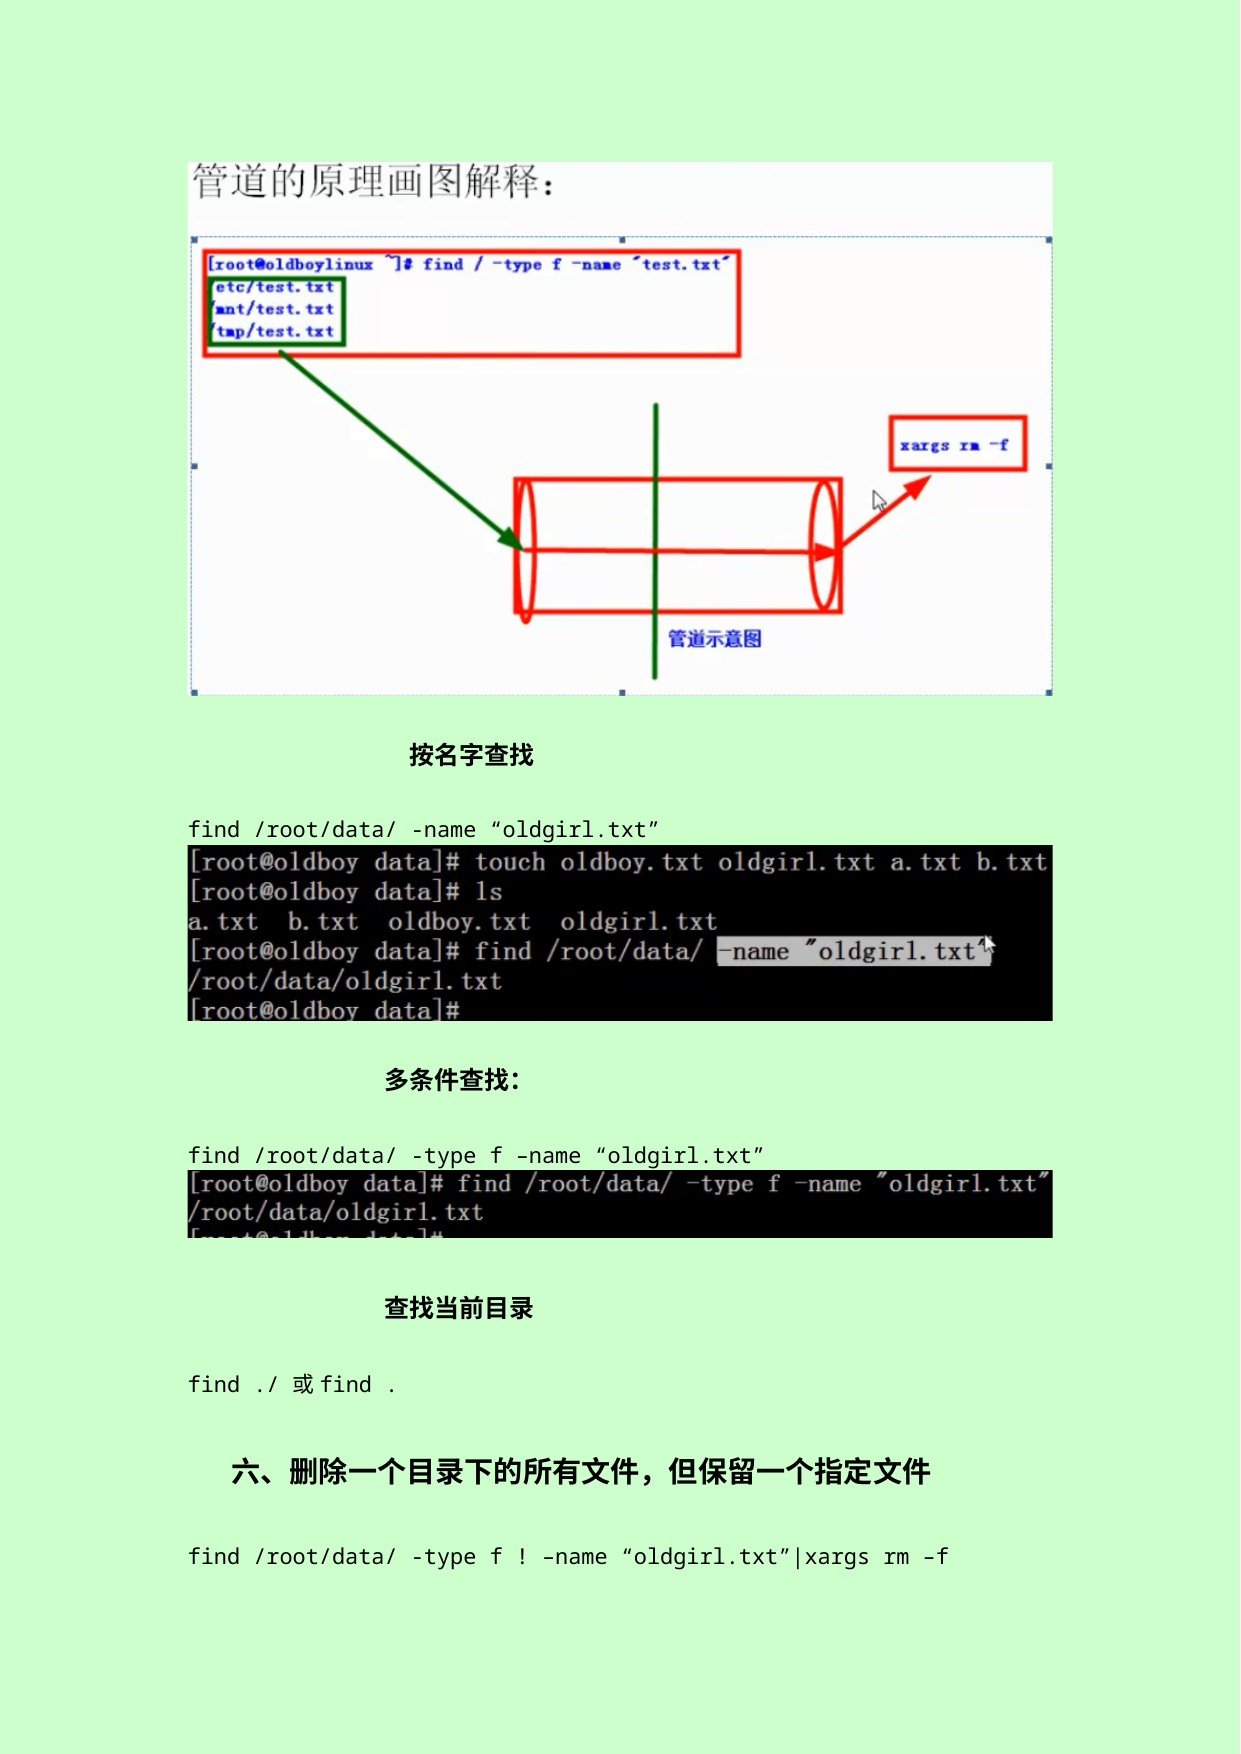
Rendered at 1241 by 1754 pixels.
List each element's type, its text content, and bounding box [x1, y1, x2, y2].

text find ./ 或 find . [187, 1366, 1053, 1399]
text find /root/data/ -name “oldgirl.txt” [187, 813, 1053, 845]
subtitle 查找当前目录 [384, 1274, 1053, 1339]
picture [187, 162, 1053, 696]
text find /root/data/ -type f –name “oldgirl.txt” [187, 1138, 1053, 1170]
subtitle 按名字查找 [384, 721, 1053, 786]
subtitle 六、删除一个目录下的所有文件，但保留一个指定文件 [231, 1438, 1053, 1503]
text find /root/data/ -type f ! –name “oldgirl.txt”|xargs rm –f [187, 1540, 1053, 1572]
subtitle 多条件查找： [384, 1046, 1053, 1111]
picture [187, 1170, 1053, 1238]
picture [187, 845, 1053, 1021]
